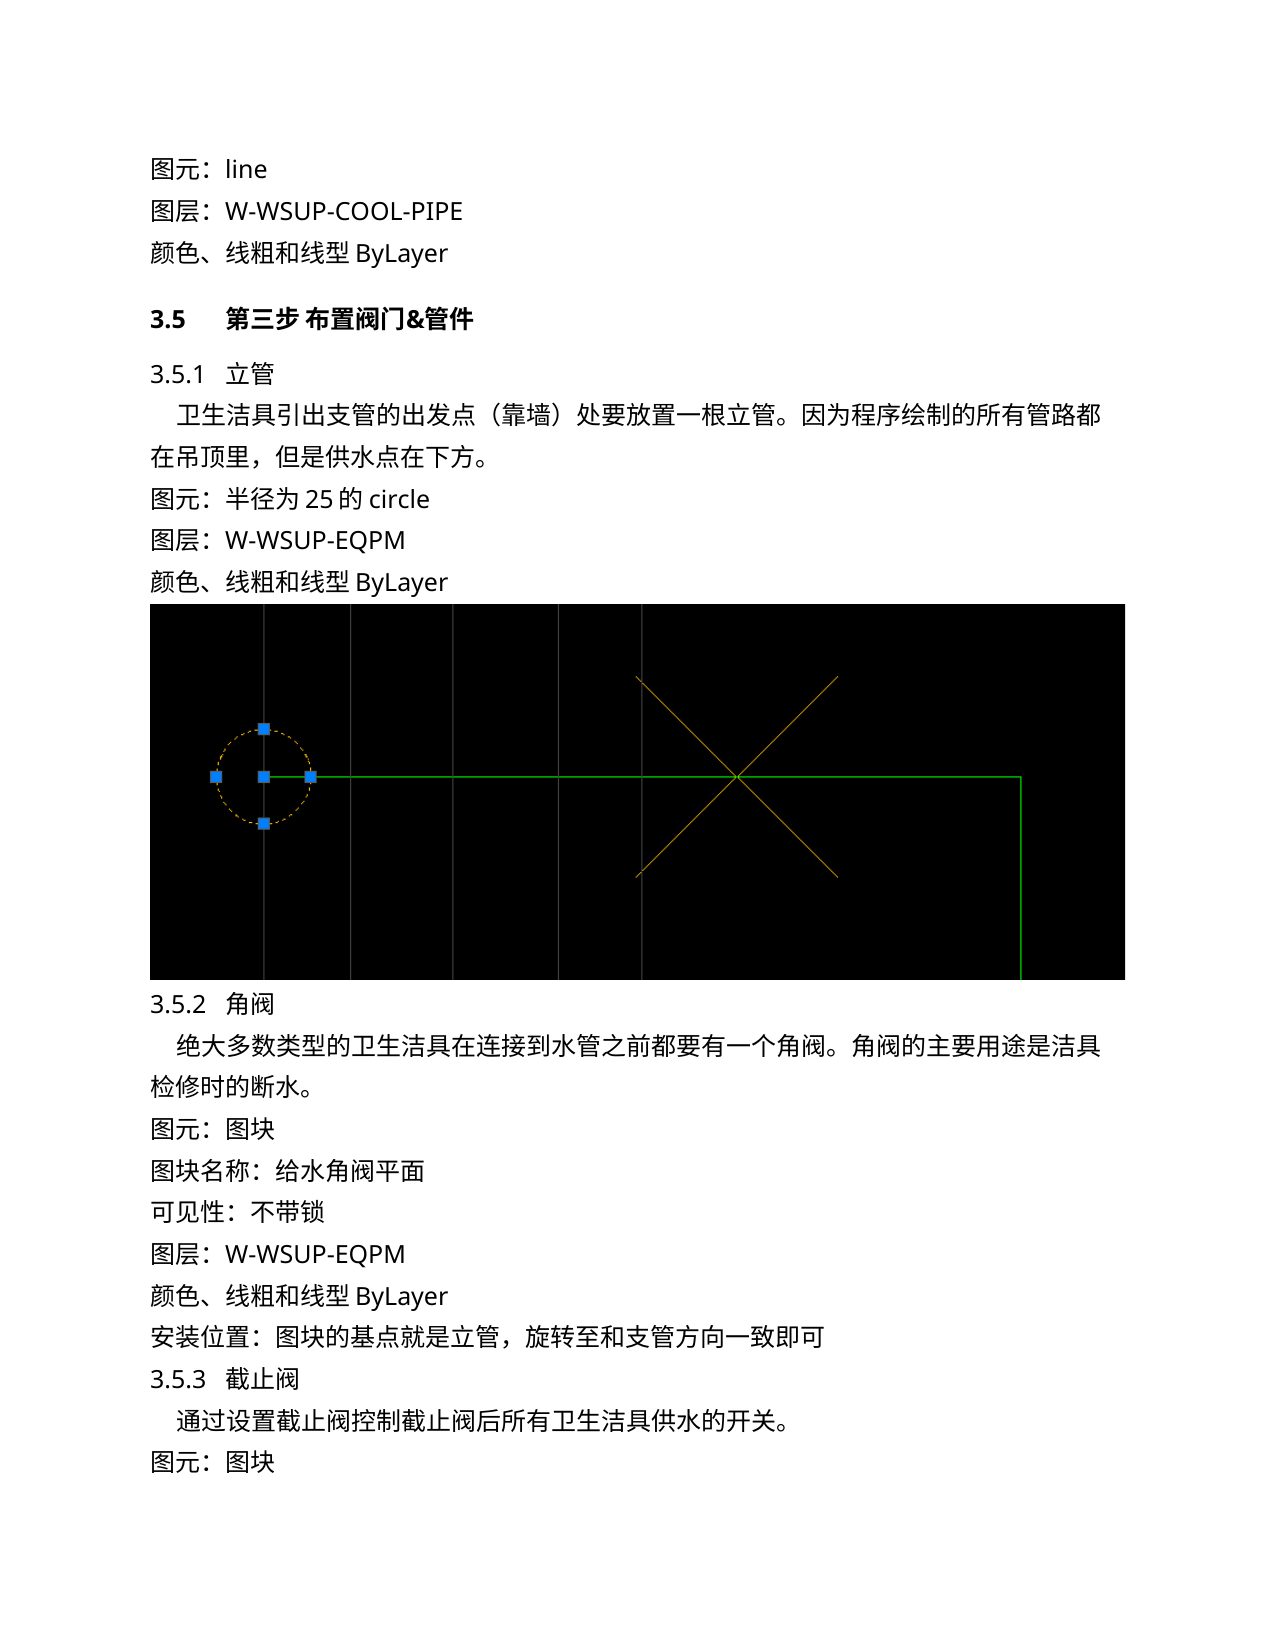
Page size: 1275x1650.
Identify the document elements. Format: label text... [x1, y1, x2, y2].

text 卫生洁具引出支管的出发点（靠墙）处要放置一根立管。因为程序绘制的所有管路都在吊顶里，但是供水点在下方。 [150, 396, 1125, 474]
subtitle 截止阀 [150, 1359, 1125, 1396]
picture [150, 604, 1125, 980]
text 图块名称：给水角阀平面 [150, 1151, 1125, 1187]
text 安装位置：图块的基点就是立管，旋转至和支管方向一致即可 [150, 1318, 1125, 1354]
text 颜色、线粗和线型ByLayer [150, 1276, 1125, 1312]
text 图层：W-WSUP-EQPM [150, 521, 1125, 557]
text 可见性：不带锁 [150, 1193, 1125, 1229]
text 通过设置截止阀控制截止阀后所有卫生洁具供水的开关。 [150, 1401, 1125, 1437]
text 颜色、线粗和线型ByLayer [150, 233, 1125, 269]
text 图元：图块 [150, 1443, 1125, 1479]
subtitle 立管 [150, 354, 1125, 390]
text 图元：line [150, 150, 1125, 186]
text 图层：W-WSUP-EQPM [150, 1234, 1125, 1271]
text 图元：图块 [150, 1109, 1125, 1146]
text 图元：半径为25的circle [150, 479, 1125, 515]
text 绝大多数类型的卫生洁具在连接到水管之前都要有一个角阀。角阀的主要用途是洁具检修时的断水。 [150, 1026, 1125, 1104]
text 颜色、线粗和线型ByLayer [150, 562, 1125, 599]
text 图层：W-WSUP-COOL-PIPE [150, 192, 1125, 228]
subtitle 第三步 布置阀门&管件 [150, 300, 1125, 336]
subtitle 角阀 [150, 984, 1125, 1021]
